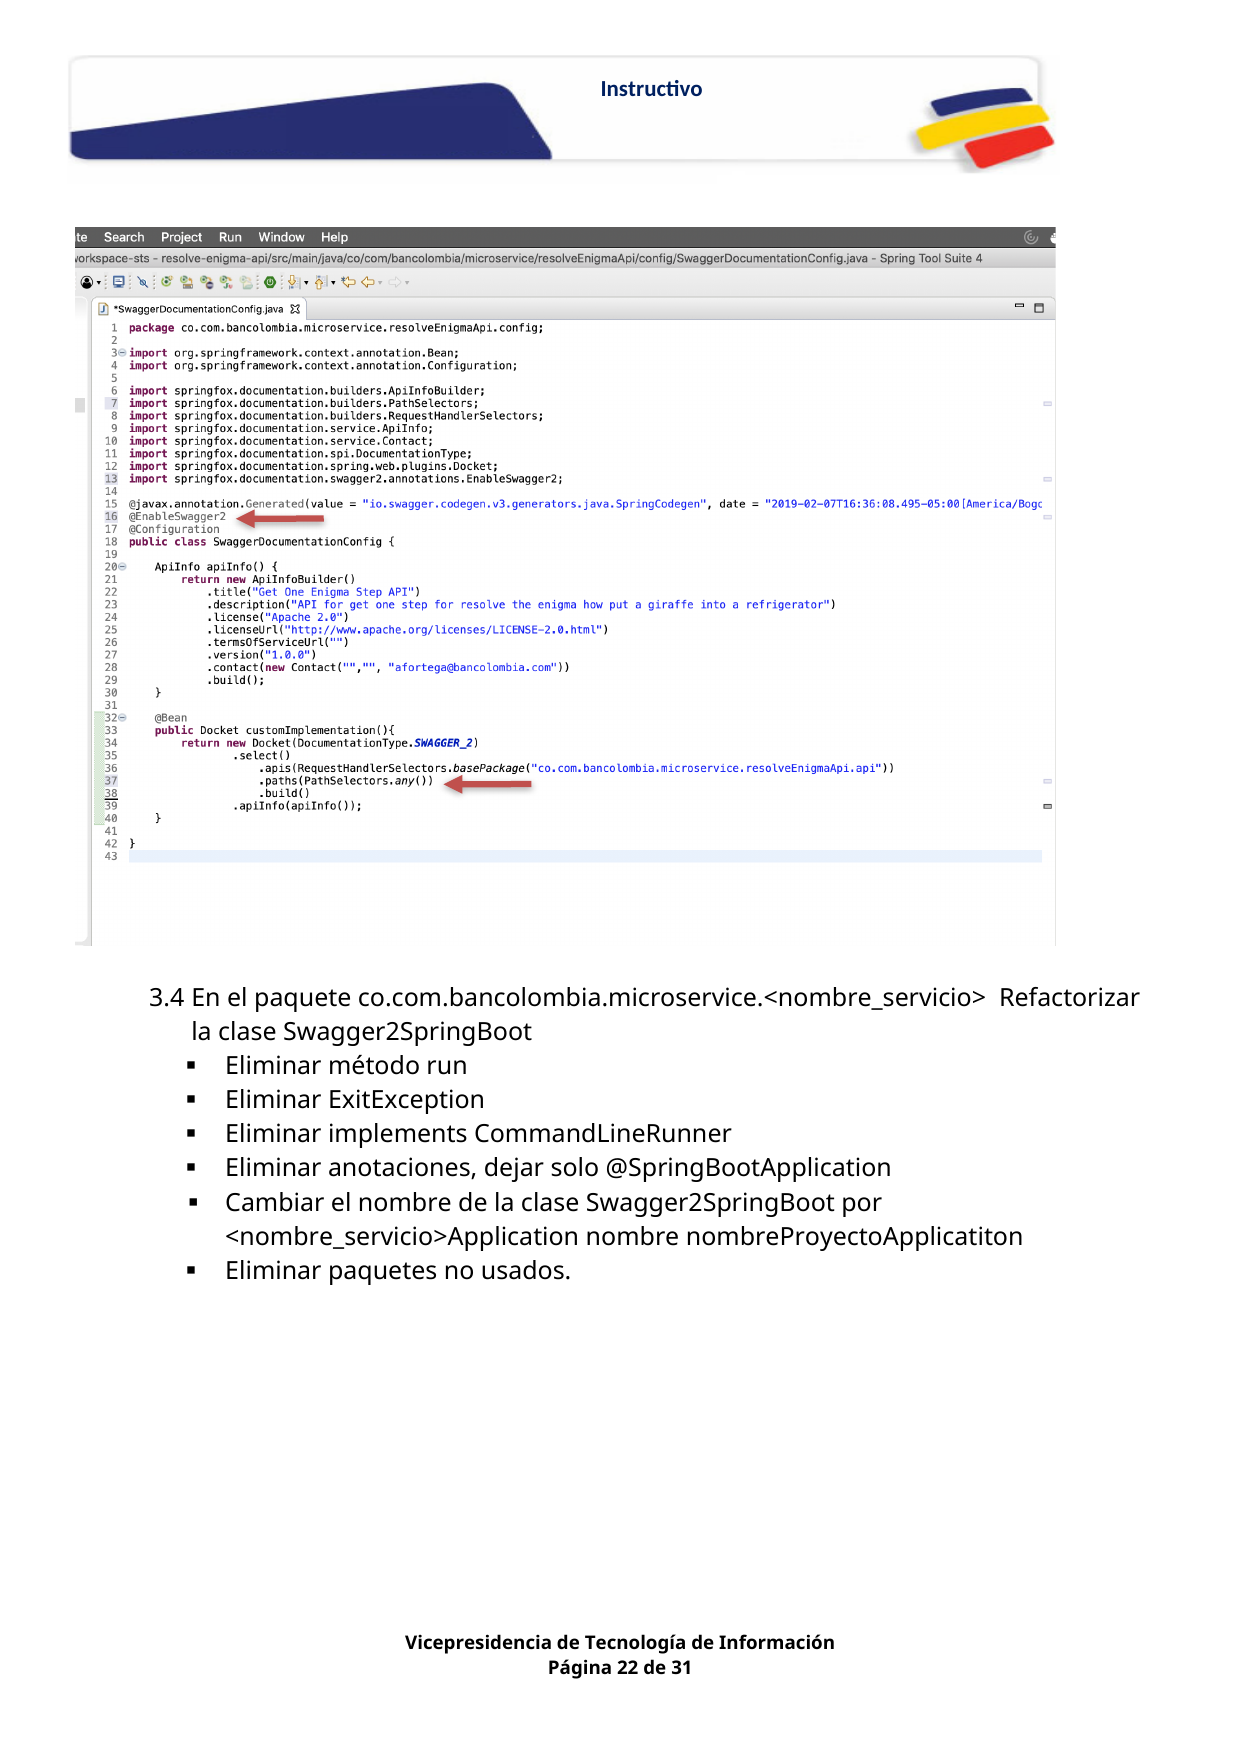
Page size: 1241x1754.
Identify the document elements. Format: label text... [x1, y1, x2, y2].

picture [67, 55, 1061, 184]
list Eliminar método run [185, 1048, 1165, 1082]
list Eliminar ExitException [185, 1082, 1165, 1116]
list Eliminar paquetes no usados. [185, 1252, 1165, 1286]
list Cambiar el nombre de la clase Swagger2SpringBoot por <nombre_servicio>Application nombre nombreProyectoApplicatiton [187, 1184, 1165, 1252]
list En el paquete co.com.bancolombia.microservice.<nombre_servicio> Refactorizar la clase Swagger2SpringBoot [149, 980, 1165, 1048]
picture [75, 227, 1056, 946]
list Eliminar implements CommandLineRunner [185, 1116, 1165, 1150]
list Eliminar anotaciones, dejar solo @SpringBootApplication [185, 1150, 1165, 1184]
